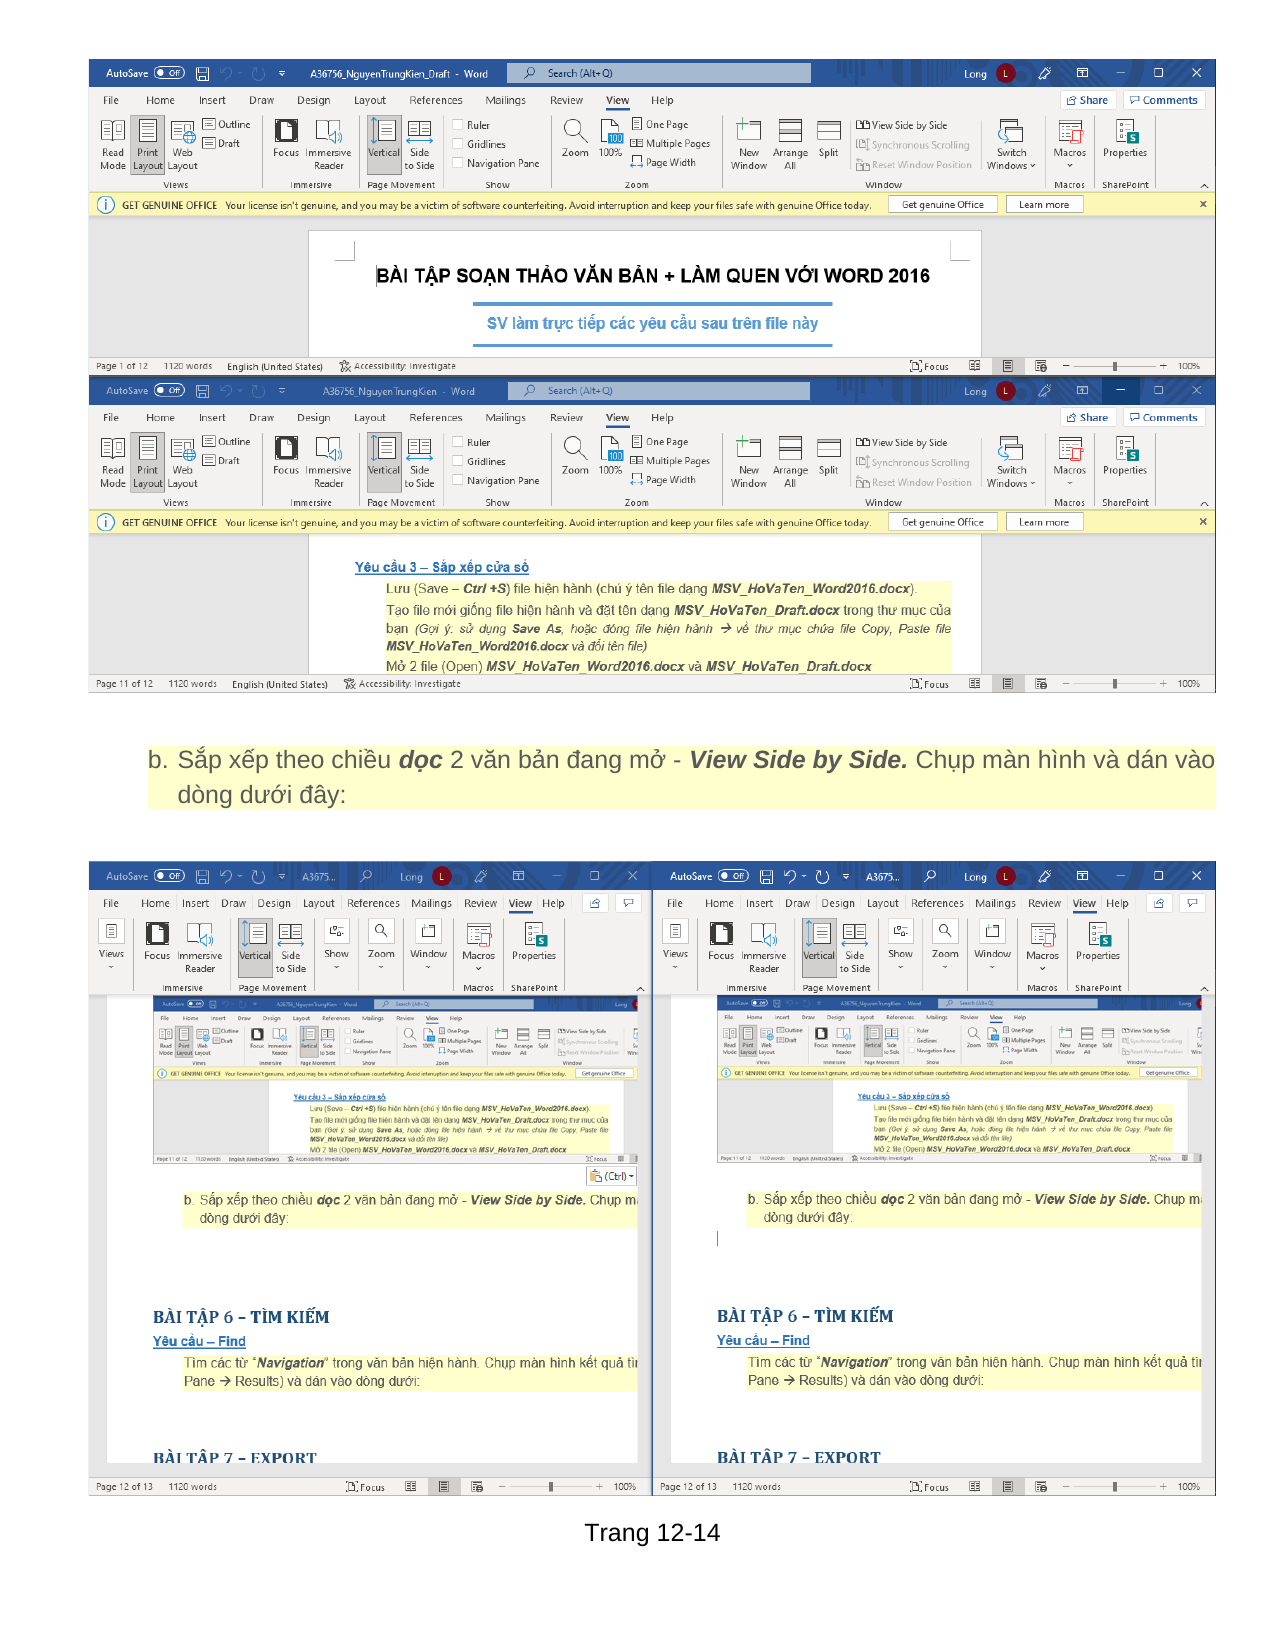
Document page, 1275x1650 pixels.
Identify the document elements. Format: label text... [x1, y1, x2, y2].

list Sắp xếp theo chiều dọc 2 văn bản đang mở - View Side by Side. Chụp màn hình và dán vào dòng dưới đây: [148, 746, 1216, 809]
picture [88, 59, 1216, 693]
picture [88, 861, 1216, 1496]
